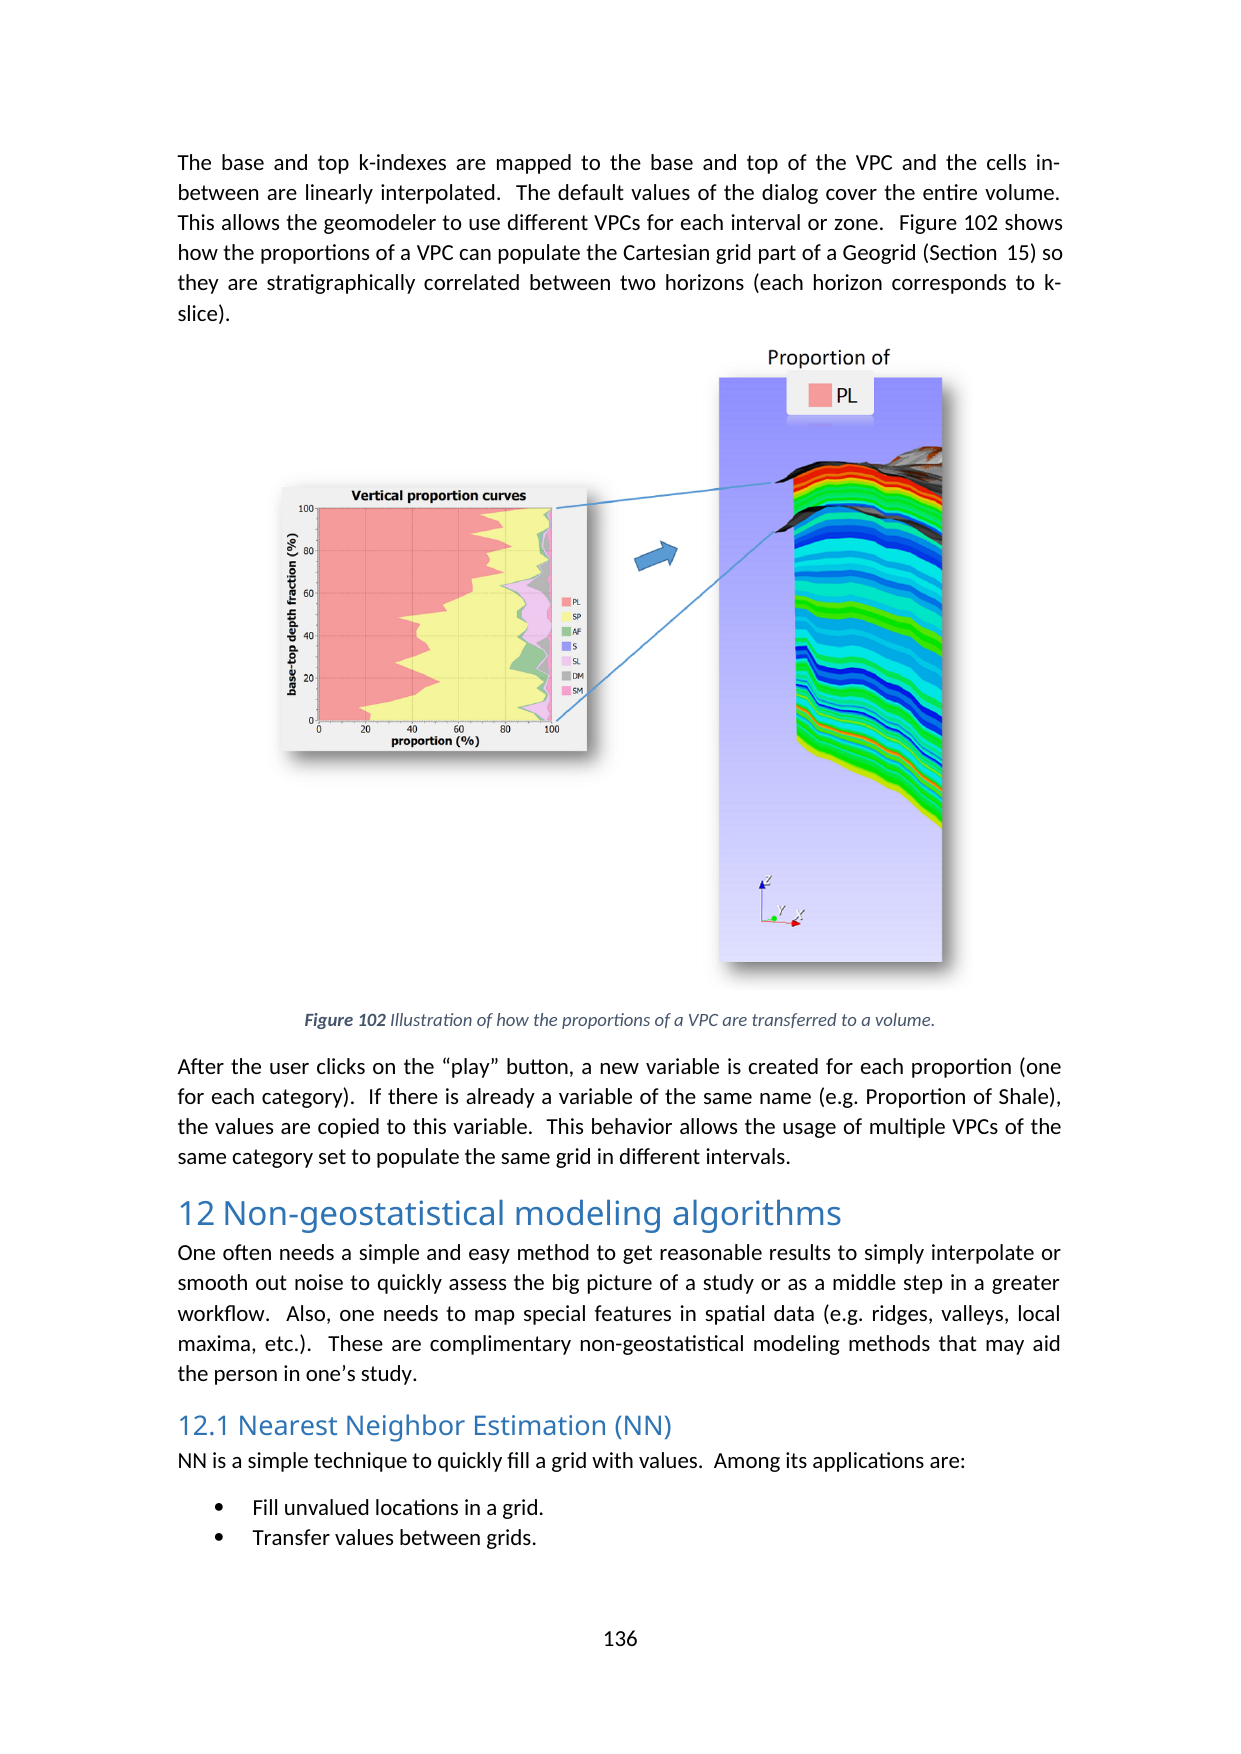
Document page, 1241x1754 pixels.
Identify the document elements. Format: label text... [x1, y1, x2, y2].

list Transfer values between grids. [215, 1523, 1063, 1551]
subtitle Non-geostatistical modeling algorithms [177, 1189, 1063, 1235]
text Figure 102 Illustration of how the proportions of a VPC are transferred to a volume. [177, 1008, 1063, 1031]
text NN is a simple technique to quickly fill a grid with values. Among its applications are: [177, 1446, 1063, 1474]
text One often needs a simple and easy method to get reasonable results to simply interpolate or smooth out noise to quickly assess the big picture of a study or as a middle step in a greater workflow. Also, one needs to map special features in spatial data (e.g. ridges, valleys, local maxima, etc.). These are complimentary non-geostatistical modeling methods that may aid the person in one’s study. [177, 1238, 1063, 1387]
picture [267, 345, 974, 990]
list Fill unvalued locations in a grid. [215, 1493, 1063, 1521]
text The base and top k-indexes are mapped to the base and top of the VPC and the cells in-between are linearly interpolated. The default values of the dialog cover the entire volume. This allows the geomodeler to use different VPCs for each interval or zone. Figure 102 shows how the proportions of a VPC can populate the Cartesian grid part of a Geogrid (Section 15) so they are stratigraphically correlated between two horizons (each horizon corresponds to k-slice). [177, 148, 1063, 327]
text After the user clicks on the “play” button, a new variable is created for each proportion (one for each category). If there is already a variable of the same name (e.g. Proportion of Shale), the values are copied to this variable. This behavior allows the usage of multiple VPCs of the same category set to populate the same grid in different intervals. [177, 1052, 1063, 1171]
subtitle Nearest Neighbor Estimation (NN) [177, 1406, 1063, 1443]
